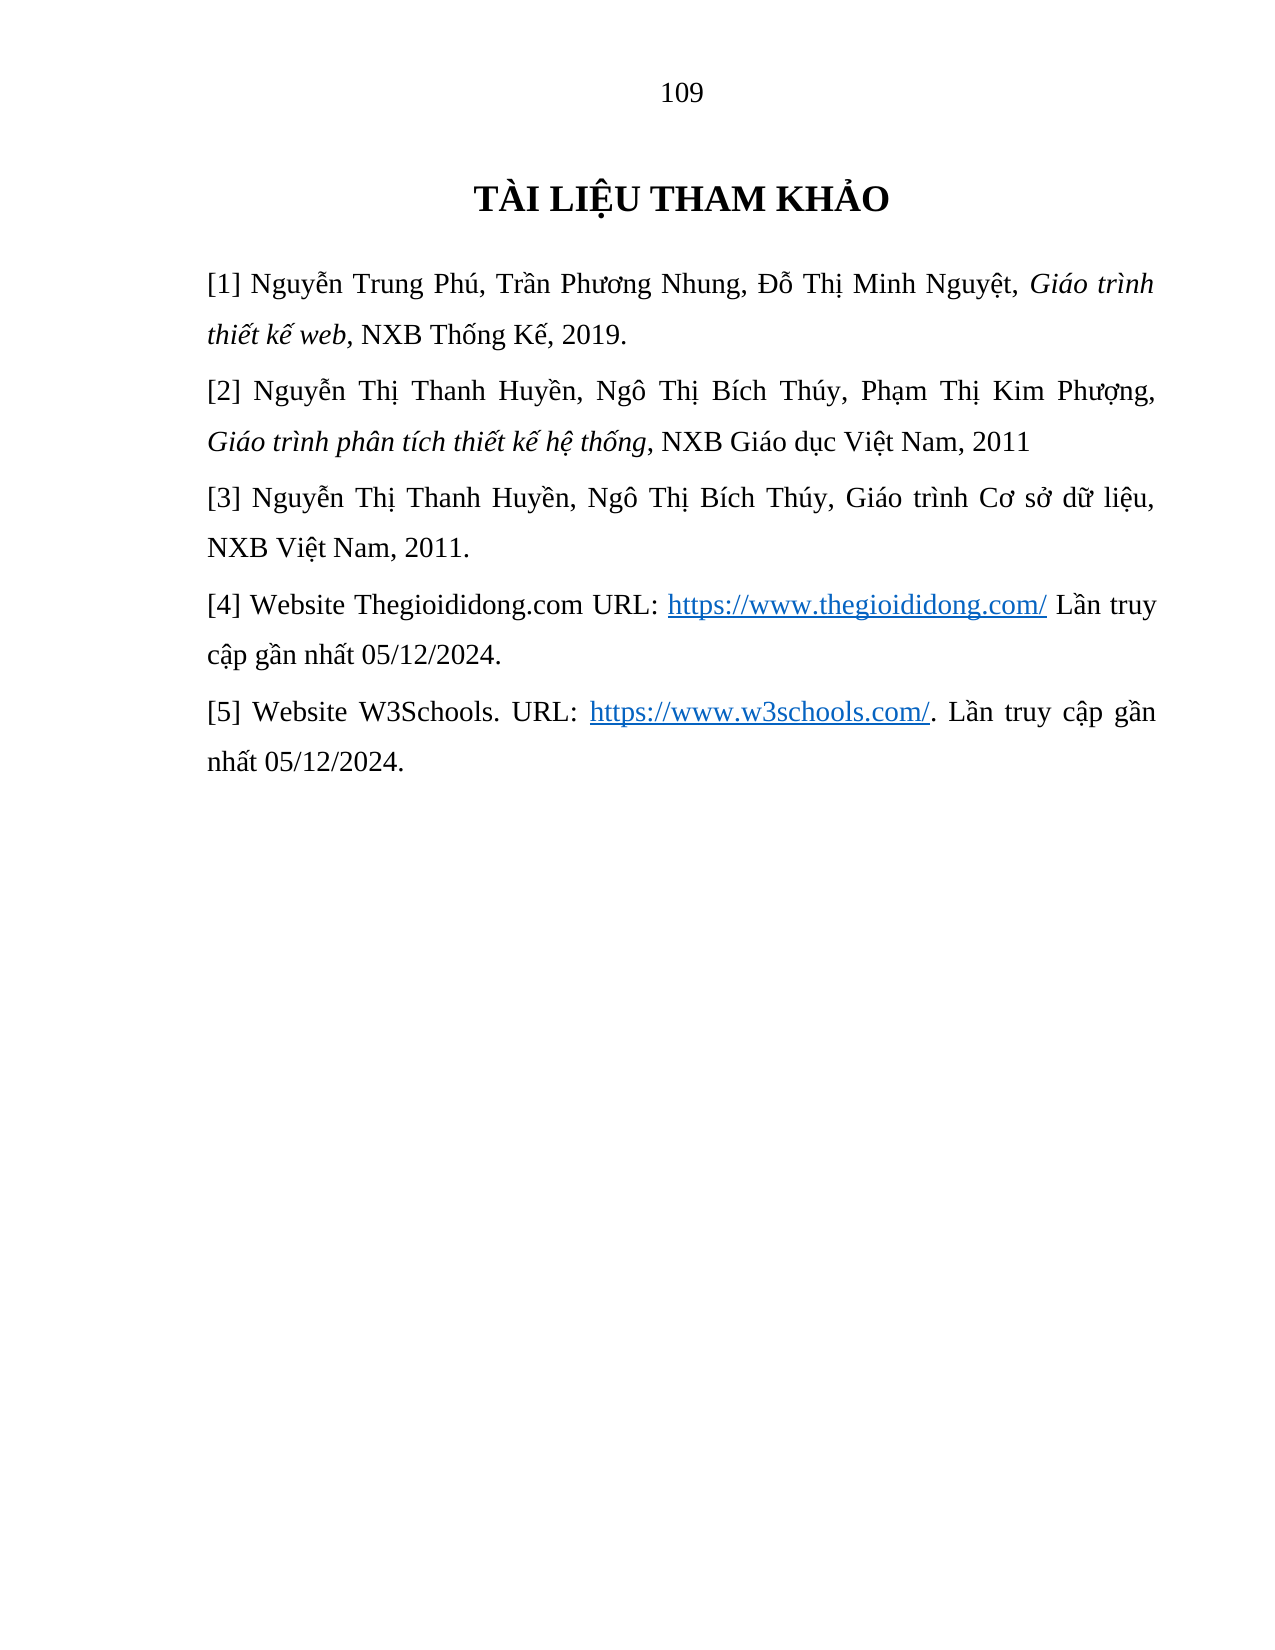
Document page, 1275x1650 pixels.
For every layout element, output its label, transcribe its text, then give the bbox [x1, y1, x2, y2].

text [2] Nguyễn Thị Thanh Huyền, Ngô Thị Bích Thúy, Phạm Thị Kim Phượng, Giáo trình phân tích thiết kế hệ thống, NXB Giáo dục Việt Nam, 2011 [207, 373, 1157, 457]
text [1] Nguyễn Trung Phú, Trần Phương Nhung, Đỗ Thị Minh Nguyệt, Giáo trình thiết kế web, NXB Thống Kế, 2019. [207, 267, 1157, 350]
subtitle TÀI LIỆU THAM KHẢO [207, 177, 1157, 220]
text [4] Website Thegioididong.com URL: https://www.thegioididong.com/ Lần truy cập gần nhất 05/12/2024. [207, 587, 1157, 671]
text [5] Website W3Schools. URL: https://www.w3schools.com/. Lần truy cập gần nhất 05/12/2024. [207, 694, 1157, 778]
text [3] Nguyễn Thị Thanh Huyền, Ngô Thị Bích Thúy, Giáo trình Cơ sở dữ liệu, NXB Việt Nam, 2011. [207, 480, 1157, 564]
